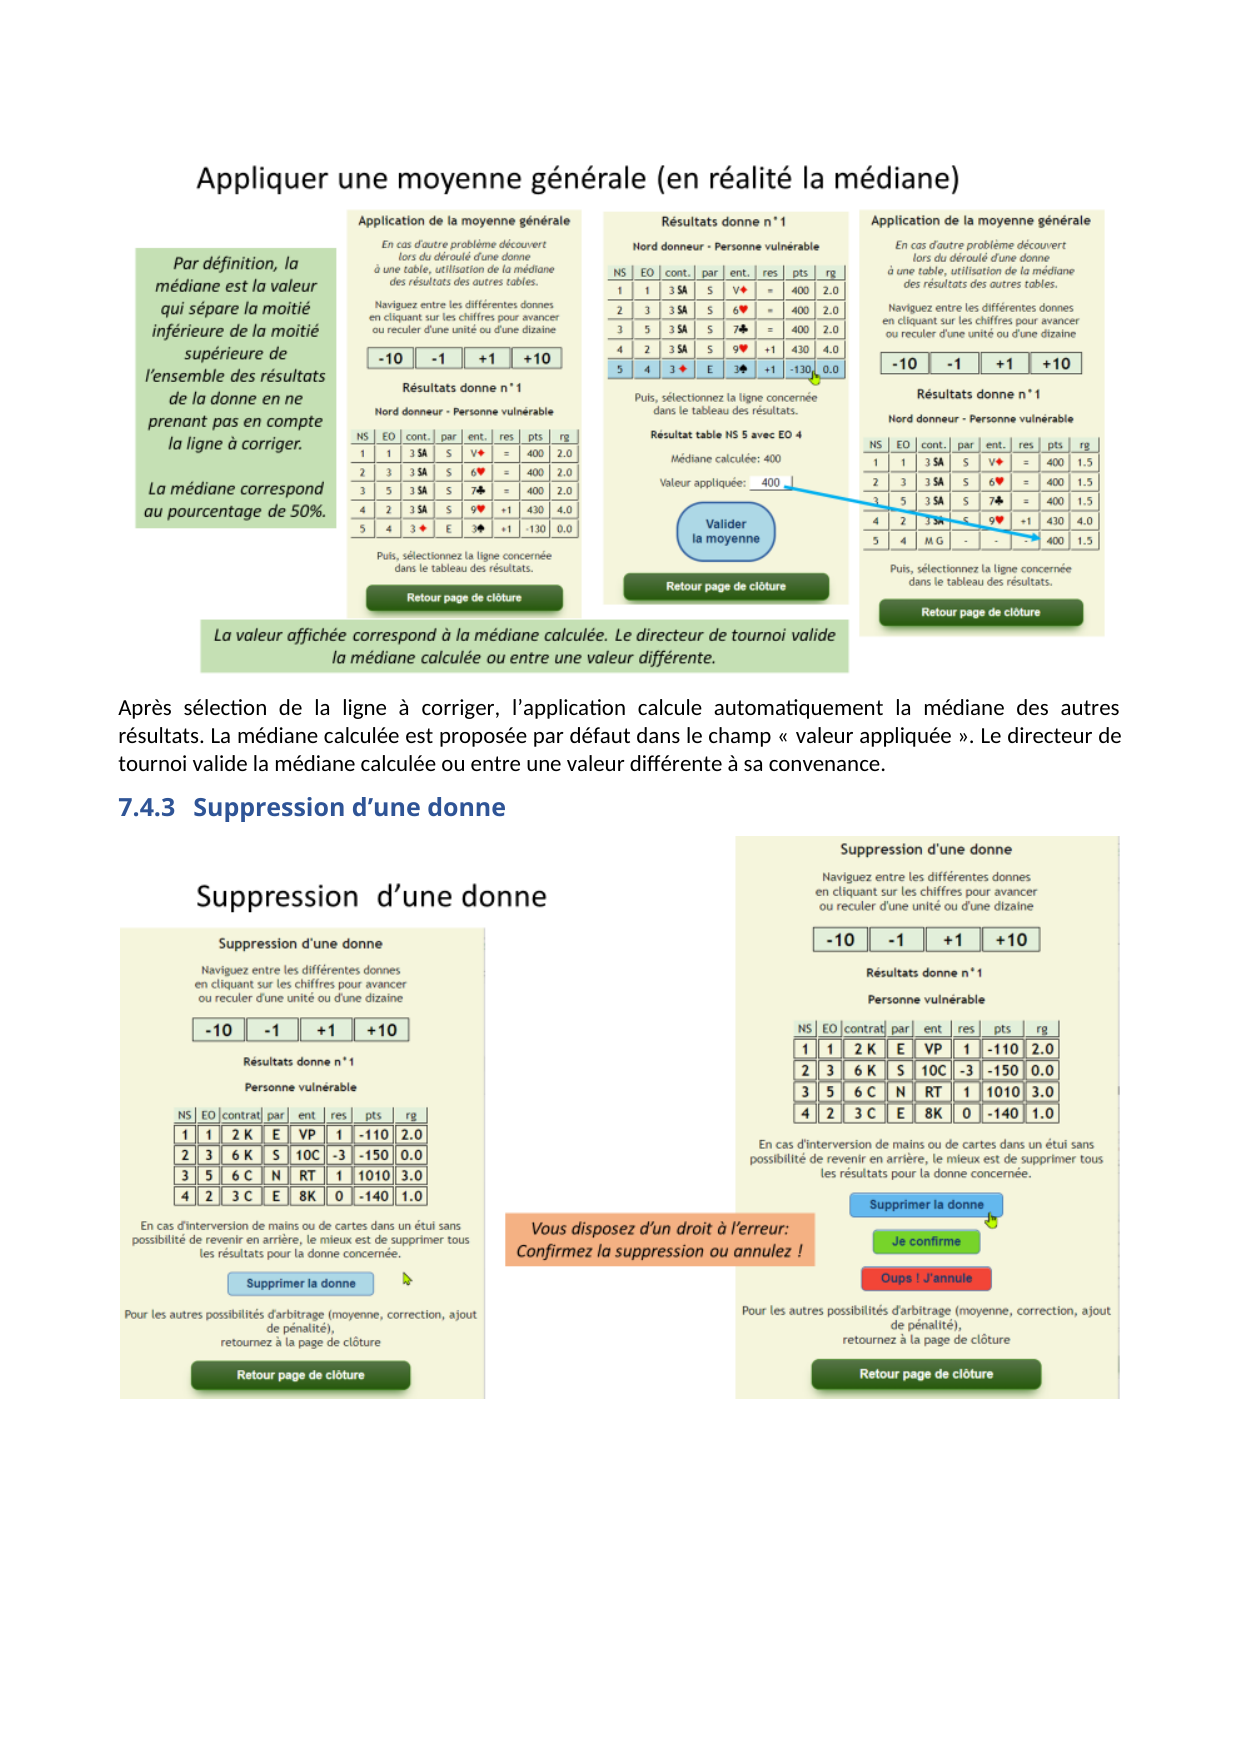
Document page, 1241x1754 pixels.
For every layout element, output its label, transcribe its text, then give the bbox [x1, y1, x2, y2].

text Après sélection de la ligne à corriger, l’application calcule automatiquement la médiane des autres résultats. La médiane calculée est proposée par défaut dans le champ « valeur appliquée ». Le directeur de tournoi valide la médiane calculée ou entre une valeur différente à sa convenance. [118, 693, 1122, 777]
picture [120, 118, 1121, 681]
picture [120, 836, 1121, 1399]
subtitle Suppression d’une donne [118, 790, 1122, 824]
